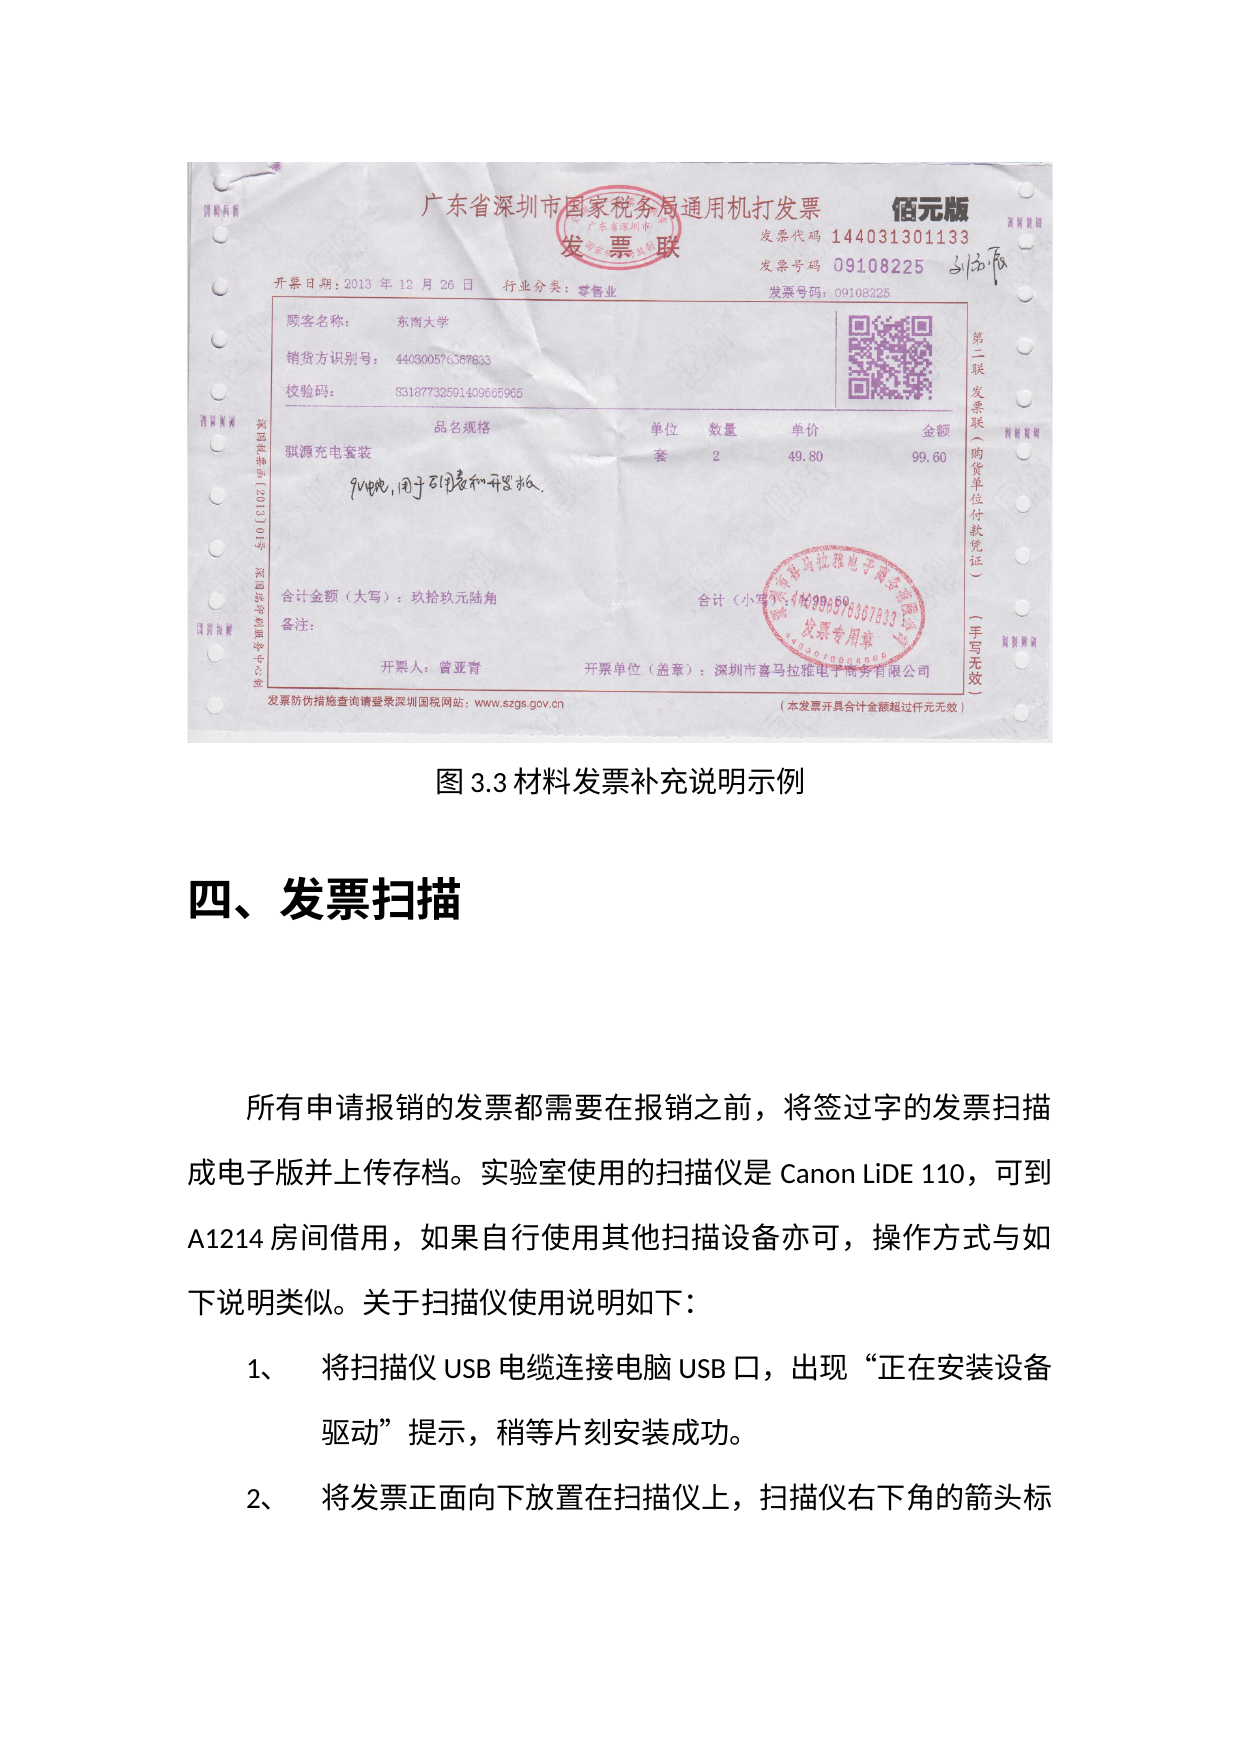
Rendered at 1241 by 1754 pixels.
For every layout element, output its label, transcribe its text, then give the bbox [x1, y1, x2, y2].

text 所有申请报销的发票都需要在报销之前，将签过字的发票扫描成电子版并上传存档。实验室使用的扫描仪是Canon LiDE 110，可到A1214房间借用，如果自行使用其他扫描设备亦可，操作方式与如下说明类似。关于扫描仪使用说明如下： [187, 1073, 1053, 1333]
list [246, 1463, 1053, 1528]
list 将扫描仪USB电缆连接电脑USB口，出现“正在安装设备驱动”提示，稍等片刻安装成功。 [246, 1333, 1053, 1463]
text 图3.3 材料发票补充说明示例 [187, 747, 1053, 812]
subtitle 四、发票扫描 [187, 847, 1053, 945]
picture [187, 162, 1053, 743]
